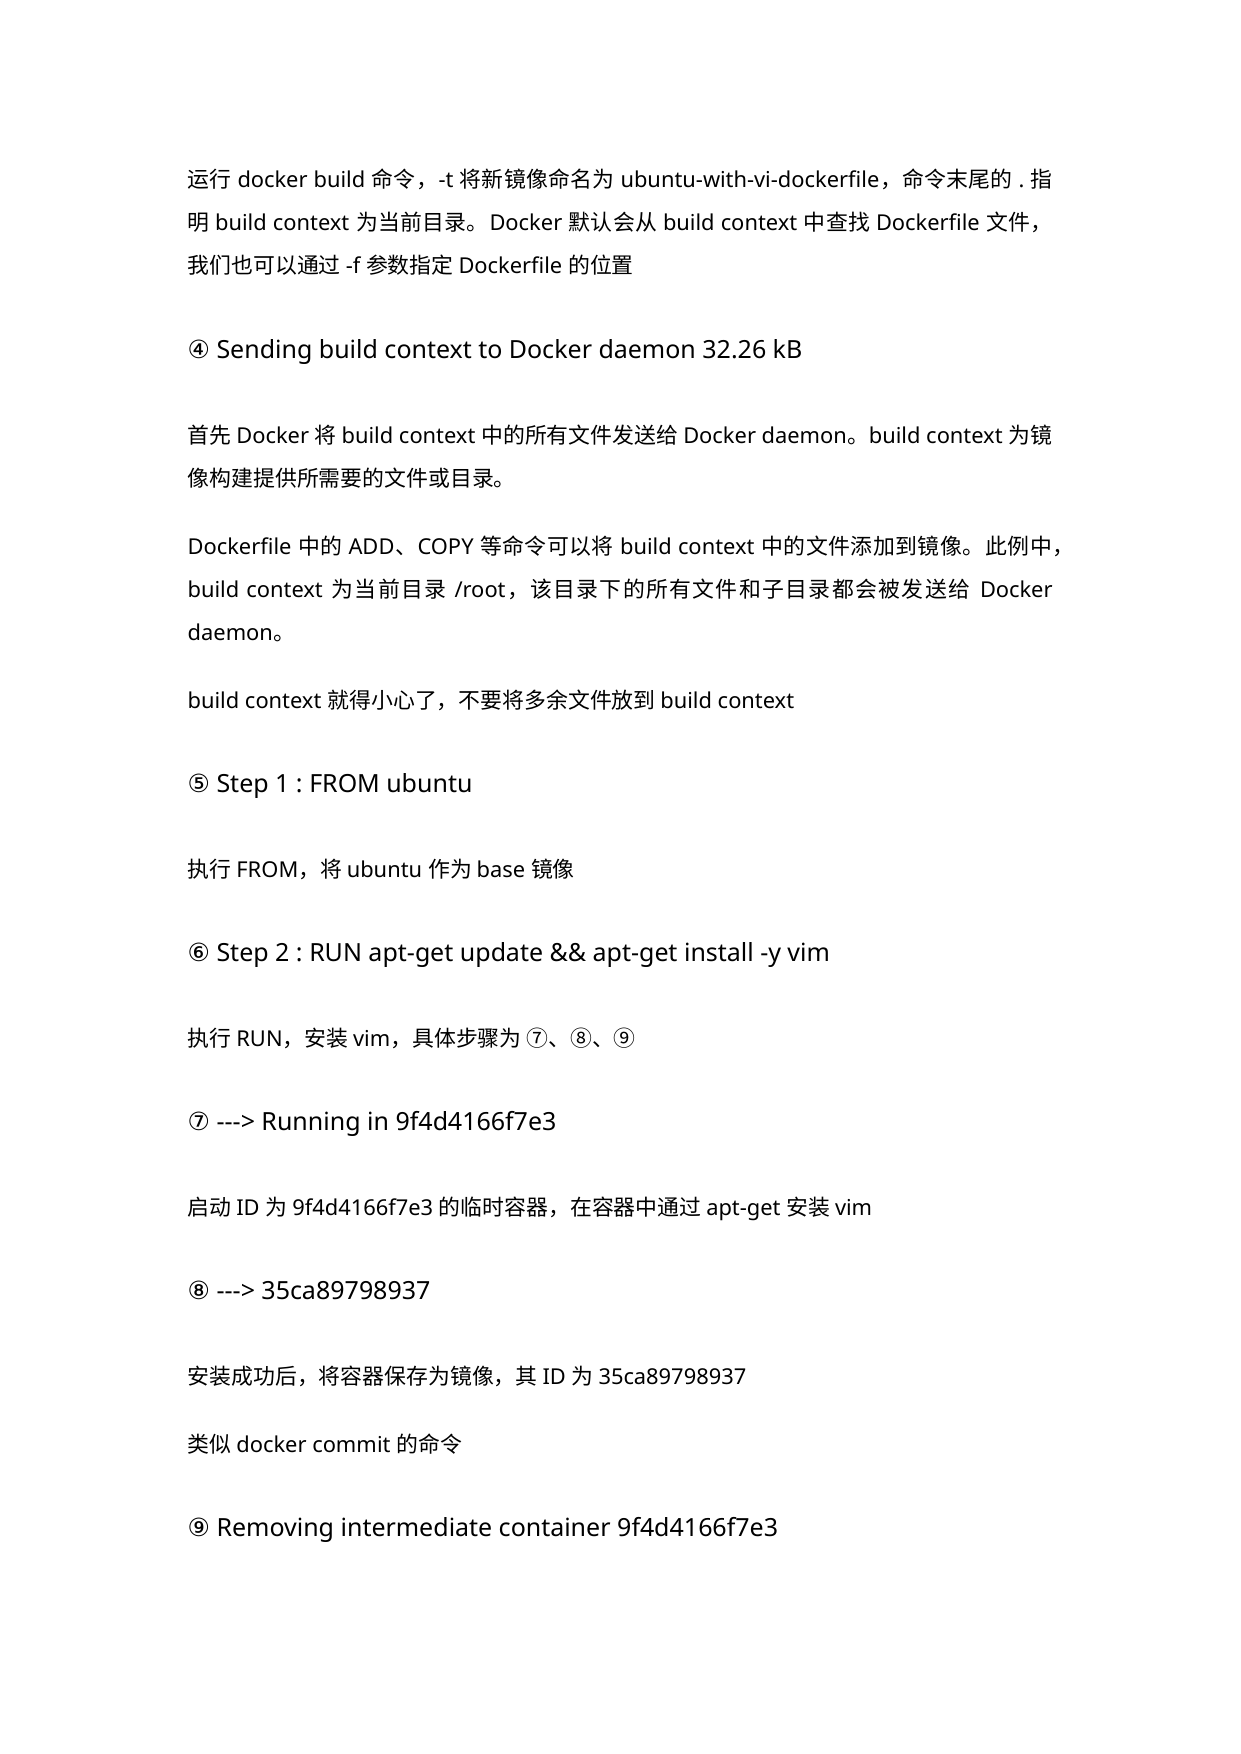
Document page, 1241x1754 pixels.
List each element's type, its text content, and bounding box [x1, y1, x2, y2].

text ⑦ ---> Running in 9f4d4166f7e3 [187, 1088, 1053, 1153]
text 类似 docker commit 的命令 [187, 1427, 1053, 1459]
text Dockerfile 中的 ADD、COPY 等命令可以将 build context 中的文件添加到镜像。此例中，build context 为当前目录 /root，该目录下的所有文件和子目录都会被发送给 Docker daemon。 [187, 528, 1053, 647]
text 首先 Docker 将 build context 中的所有文件发送给 Docker daemon。build context 为镜像构建提供所需要的文件或目录。 [187, 417, 1053, 493]
text 运行 docker build 命令，-t 将新镜像命名为 ubuntu-with-vi-dockerfile，命令末尾的 . 指明 build context 为当前目录。Docker 默认会从 build context 中查找 Dockerfile 文件，我们也可以通过 -f 参数指定 Dockerfile 的位置 [187, 162, 1053, 281]
text ⑨ Removing intermediate container 9f4d4166f7e3 [187, 1494, 1053, 1559]
text 执行 FROM，将 ubuntu 作为 base 镜像 [187, 852, 1053, 884]
text 执行 RUN，安装 vim，具体步骤为 ⑦、⑧、⑨ [187, 1021, 1053, 1053]
text build context 就得小心了，不要将多余文件放到 build context [187, 682, 1053, 715]
text 启动 ID 为 9f4d4166f7e3 的临时容器，在容器中通过 apt-get 安装 vim [187, 1190, 1053, 1222]
text ⑥ Step 2 : RUN apt-get update && apt-get install -y vim [187, 919, 1053, 984]
text ⑤ Step 1 : FROM ubuntu [187, 750, 1053, 815]
text ④ Sending build context to Docker daemon 32.26 kB [187, 316, 1053, 381]
text ⑧ ---> 35ca89798937 [187, 1258, 1053, 1323]
text 安装成功后，将容器保存为镜像，其 ID 为 35ca89798937 [187, 1359, 1053, 1391]
